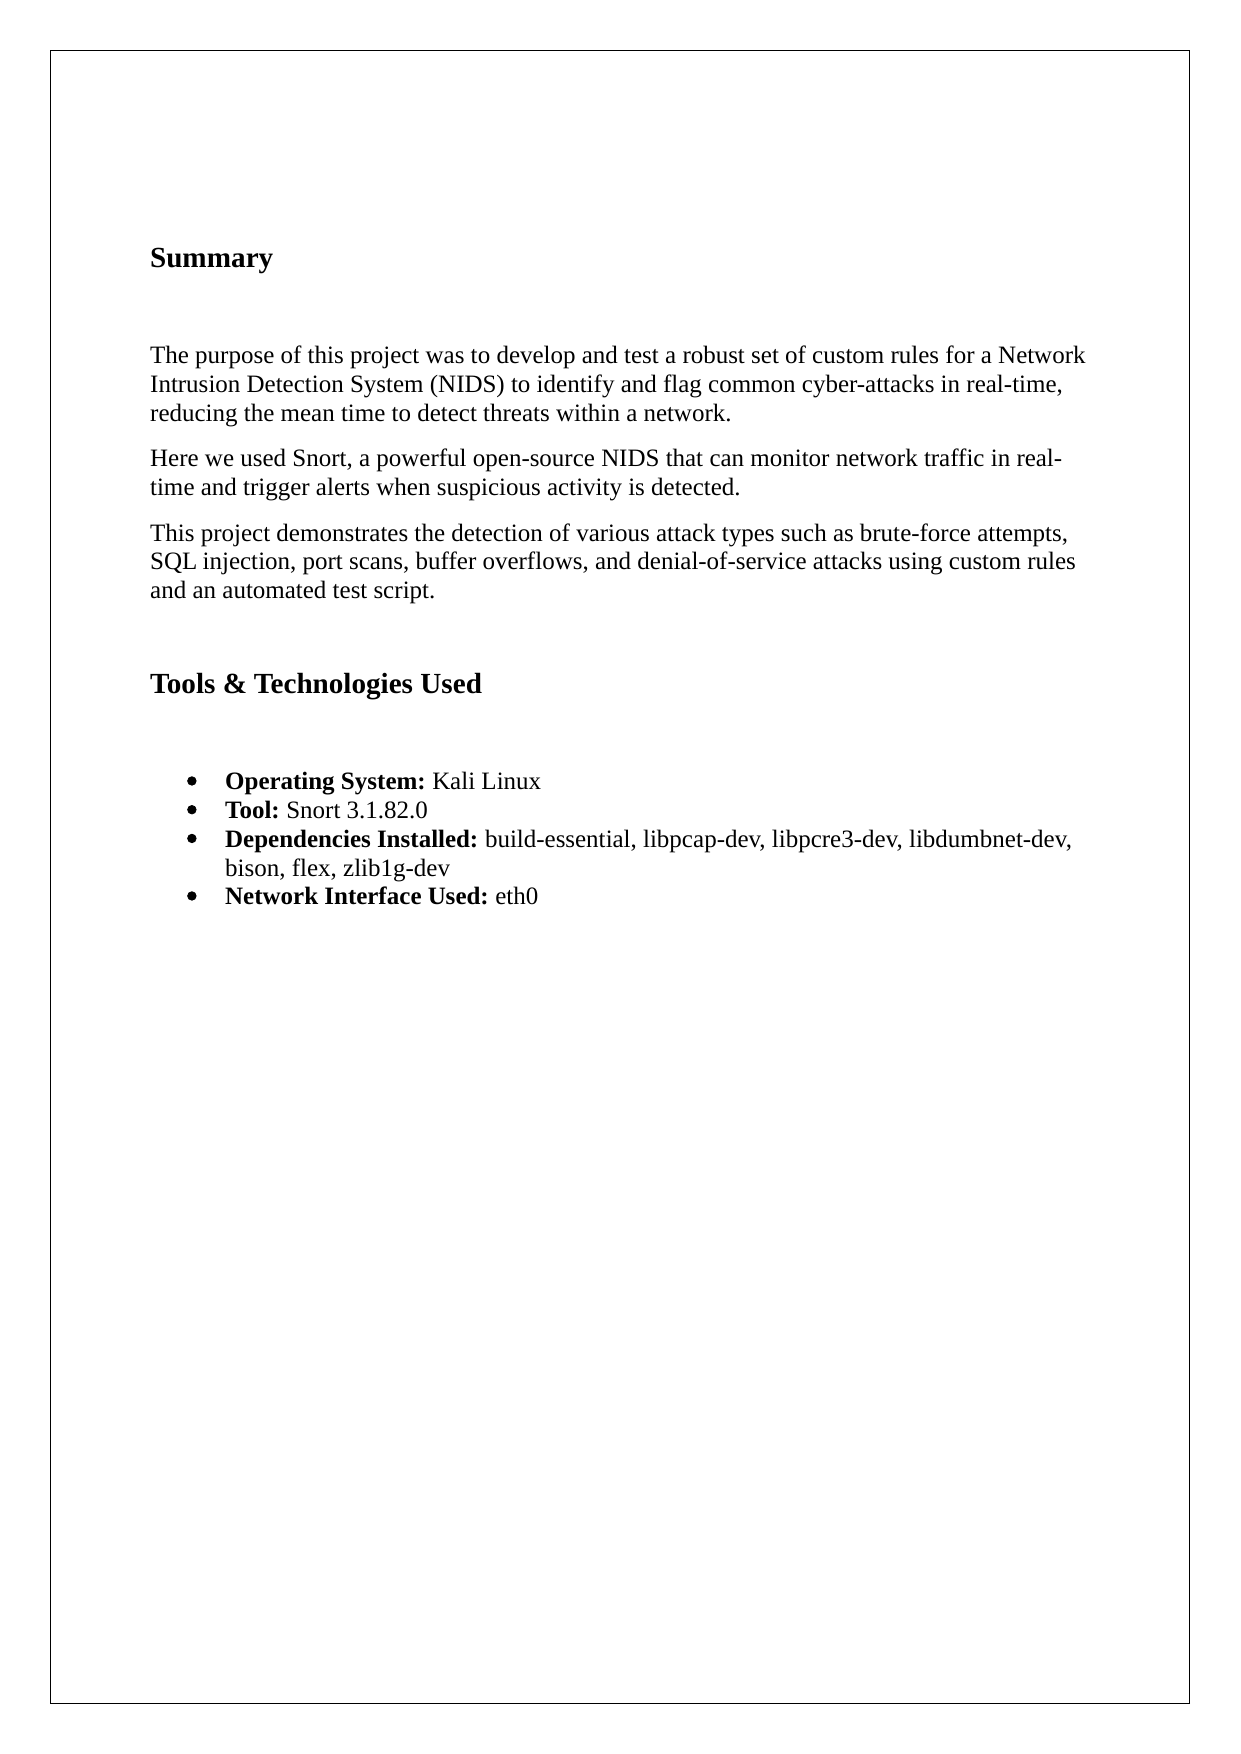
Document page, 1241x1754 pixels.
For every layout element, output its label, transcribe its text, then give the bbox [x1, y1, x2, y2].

list Dependencies Installed: build-essential, libpcap-dev, libpcre3-dev, libdumbnet-dev, bison, flex, zlib1g-dev [187, 824, 1090, 881]
text Summary [150, 240, 1090, 274]
text Tools & Technologies Used [150, 666, 1090, 699]
text This project demonstrates the detection of various attack types such as brute-force attempts, SQL injection, port scans, buffer overflows, and denial-of-service attacks using custom rules and an automated test script. [150, 518, 1090, 604]
list Operating System: Kali Linux [187, 766, 1090, 795]
list Tool: Snort 3.1.82.0 [187, 795, 1090, 824]
list Network Interface Used: eth0 [187, 881, 1090, 910]
text The purpose of this project was to develop and test a robust set of custom rules for a Network Intrusion Detection System (NIDS) to identify and flag common cyber-attacks in real-time, reducing the mean time to detect threats within a network. [150, 341, 1090, 427]
text Here we used Snort, a powerful open-source NIDS that can monitor network traffic in real-time and trigger alerts when suspicious activity is detected. [150, 443, 1090, 501]
